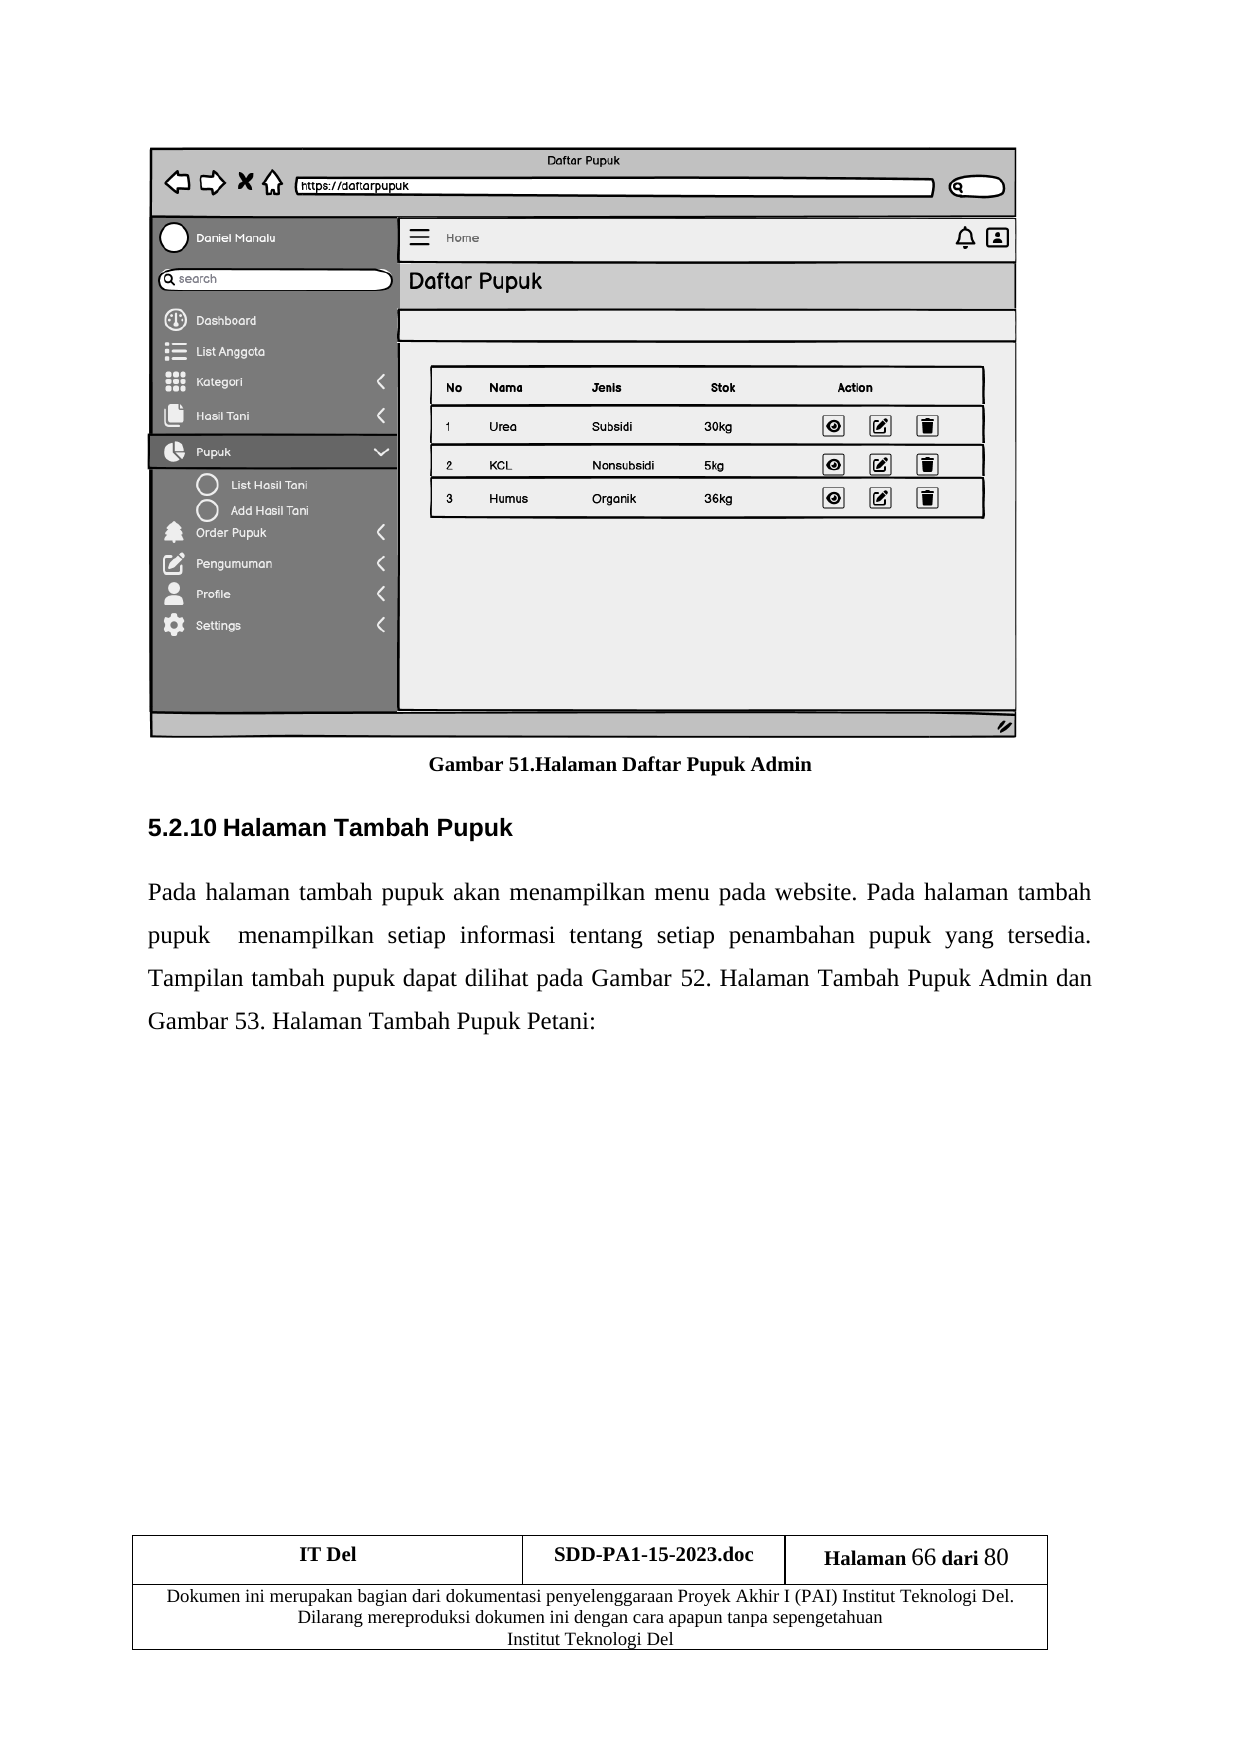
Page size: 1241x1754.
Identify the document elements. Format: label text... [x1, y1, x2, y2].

subtitle Halaman Tambah Pupuk [148, 813, 1092, 842]
picture [147, 147, 1017, 738]
text Gambar 51.Halaman Daftar Pupuk Admin [148, 752, 1092, 776]
text Pada halaman tambah pupuk akan menampilkan menu pada website. Pada halaman tambah pupuk menampilkan setiap informasi tentang setiap penambahan pupuk yang tersedia. Tampilan tambah pupuk dapat dilihat pada Gambar 52. Halaman Tambah Pupuk Admin dan Gambar 53. Halaman Tambah Pupuk Petani: [148, 877, 1092, 1035]
